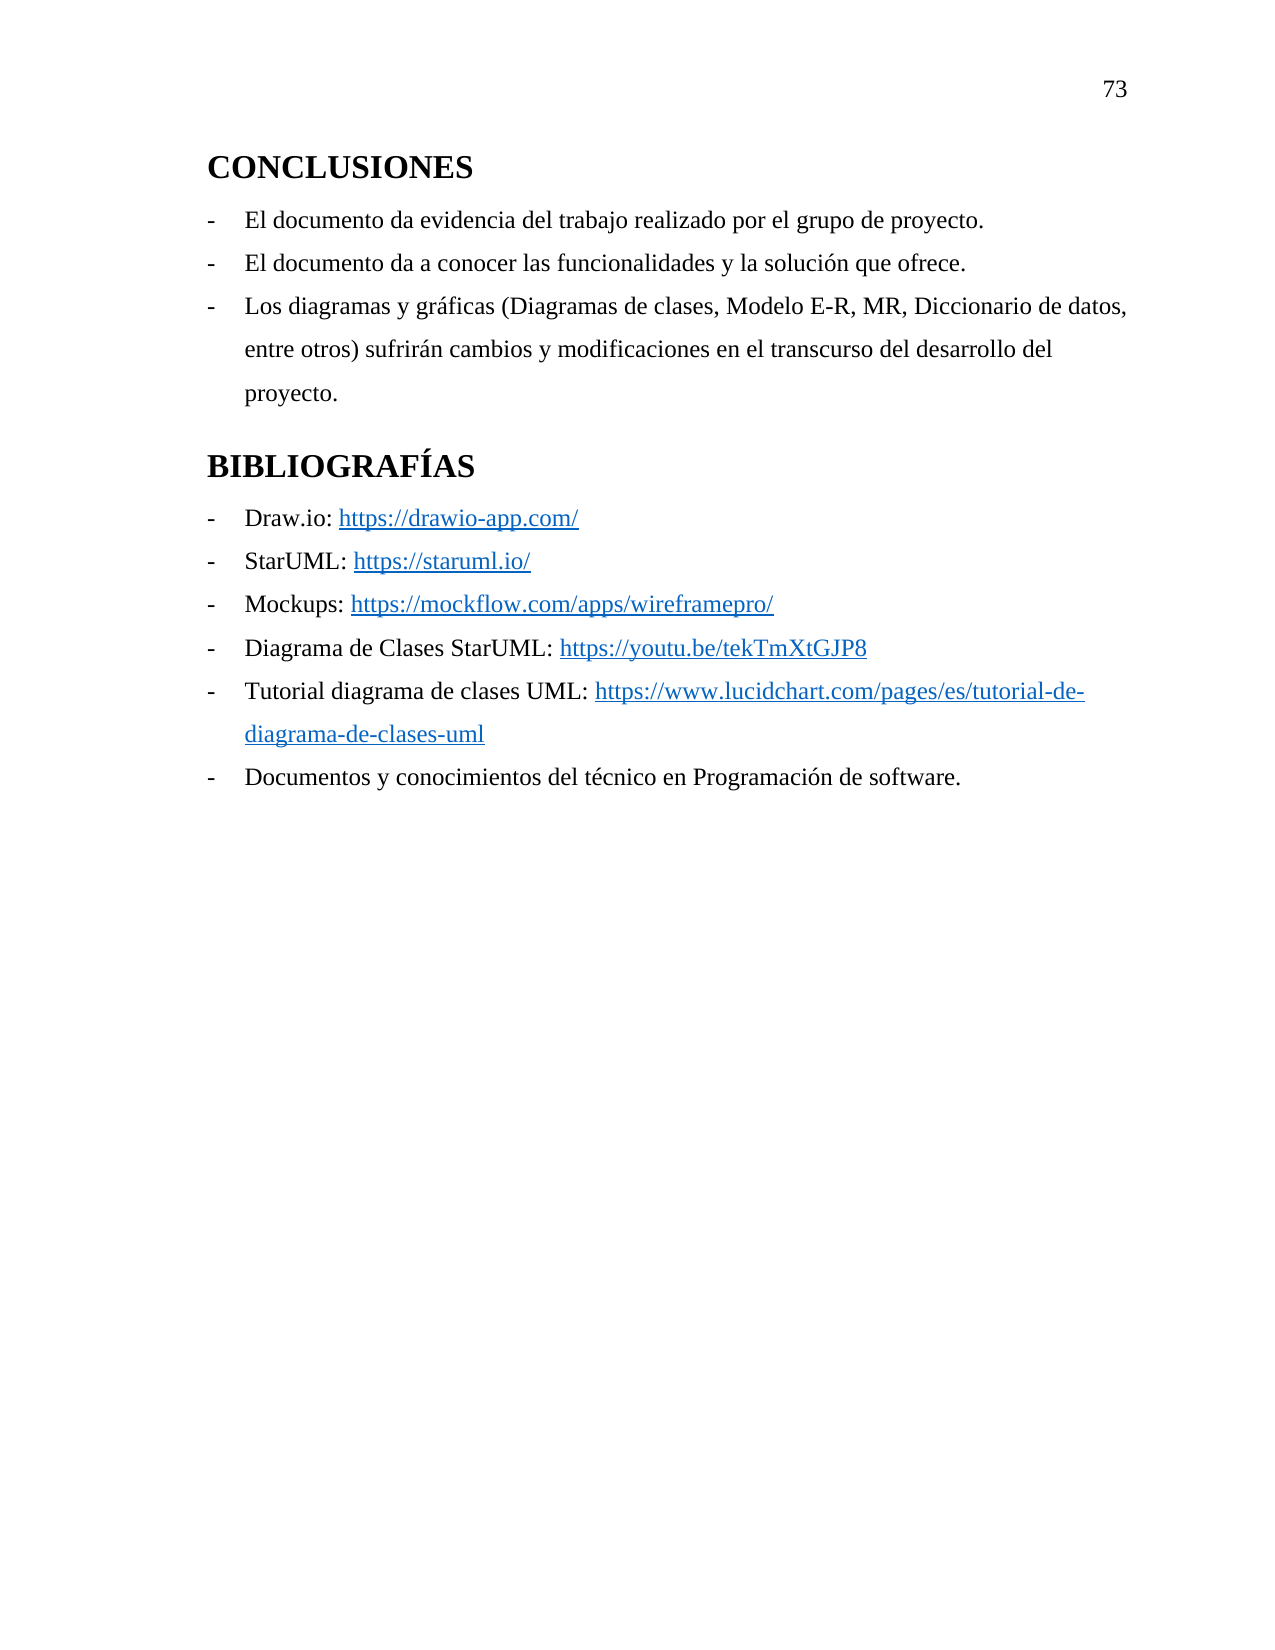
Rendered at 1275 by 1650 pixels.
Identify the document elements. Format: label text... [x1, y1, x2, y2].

list El documento da evidencia del trabajo realizado por el grupo de proyecto. [207, 205, 1127, 234]
list El documento da a conocer las funcionalidades y la solución que ofrece. [207, 248, 1127, 277]
list Los diagramas y gráficas (Diagramas de clases, Modelo E-R, MR, Diccionario de datos, entre otros) sufrirán cambios y modificaciones en el transcurso del desarrollo del proyecto. [207, 291, 1127, 406]
list StarUML: https://staruml.io/ [207, 546, 1127, 575]
list Diagrama de Clases StarUML: https://youtu.be/tekTmXtGJP8 [207, 633, 1127, 661]
list Mockups: https://mockflow.com/apps/wireframepro/ [207, 589, 1127, 618]
subtitle CONCLUSIONES [148, 148, 1127, 186]
list Documentos y conocimientos del técnico en Programación de software. [207, 762, 1127, 791]
list Tutorial diagrama de clases UML: https://www.lucidchart.com/pages/es/tutorial-de-diagrama-de-clases-uml [207, 676, 1127, 748]
subtitle BIBLIOGRAFÍAS [148, 446, 1127, 484]
list Draw.io: https://drawio-app.com/ [207, 503, 1127, 532]
